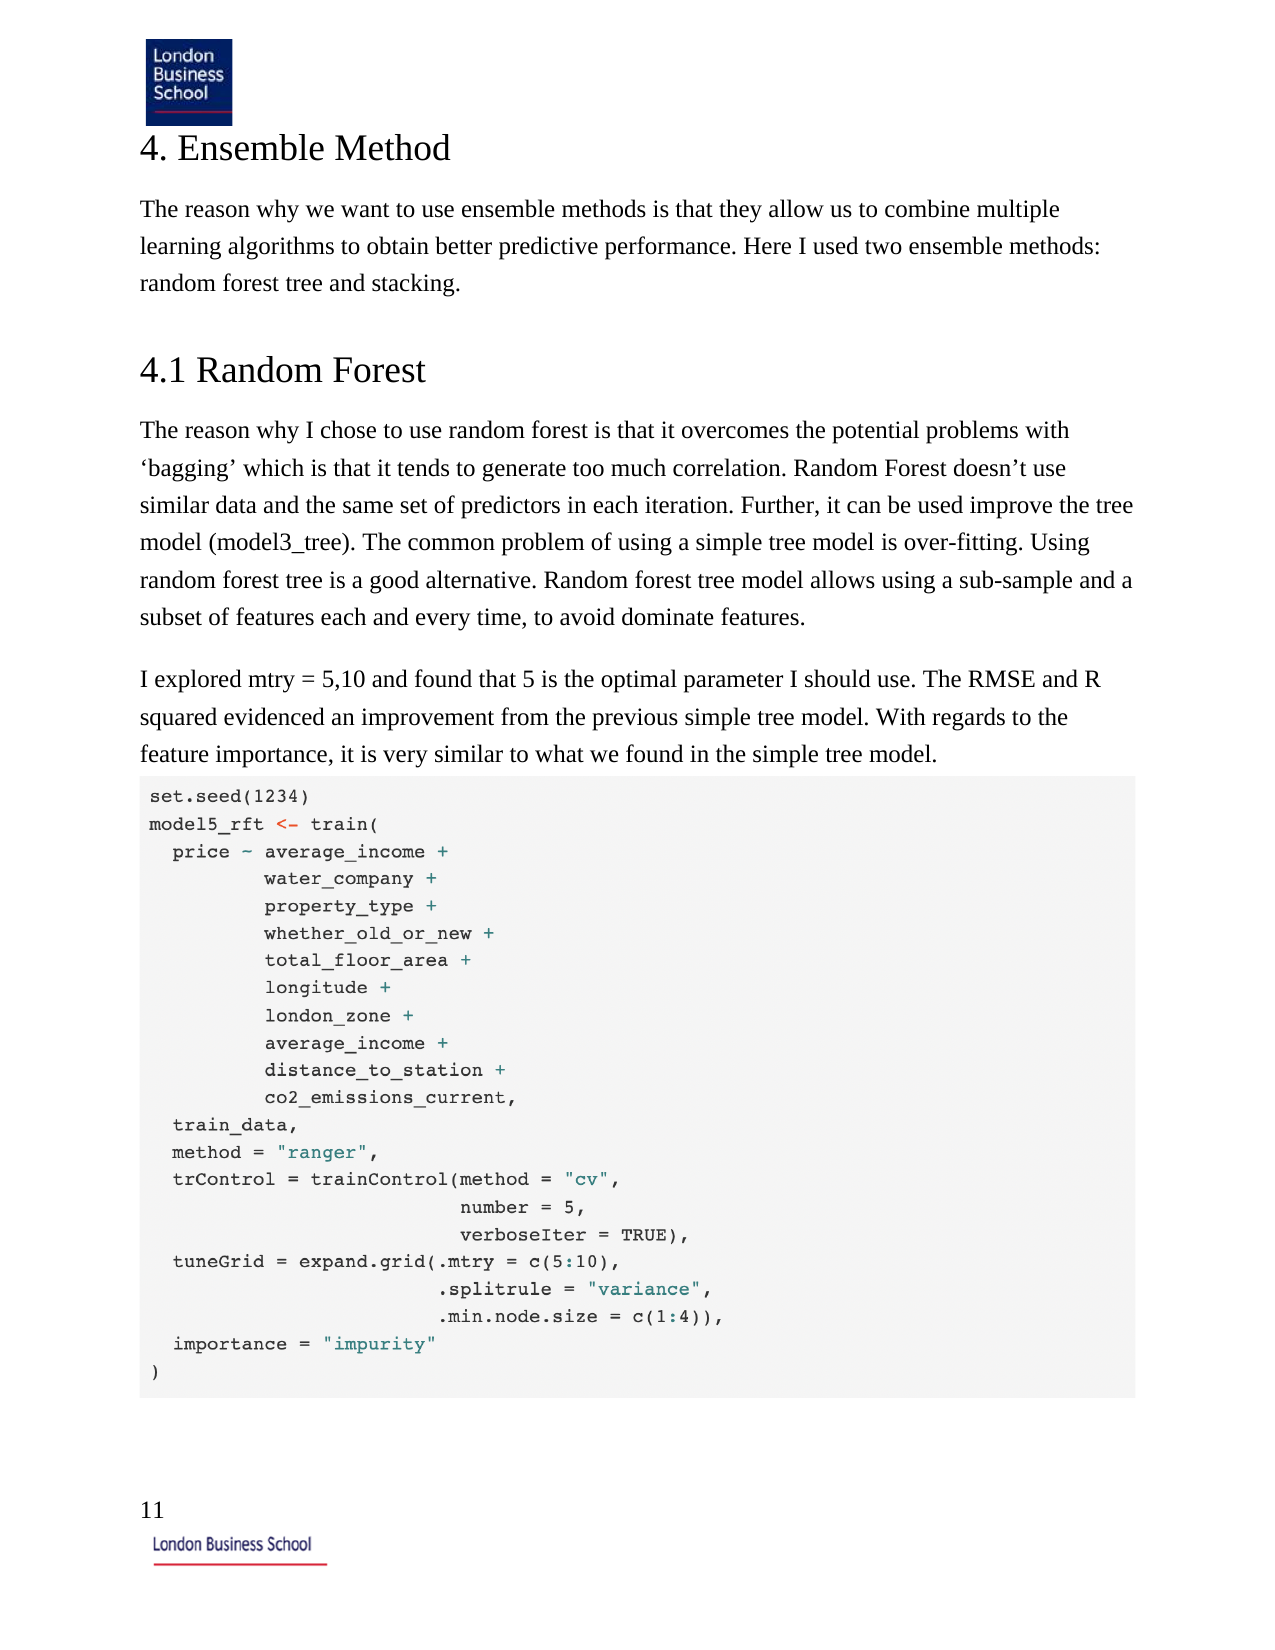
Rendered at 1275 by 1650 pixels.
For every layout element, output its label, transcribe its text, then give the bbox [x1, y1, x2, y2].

text The reason why I chose to use random forest is that it overcomes the potential problems with ‘bagging’ which is that it tends to generate too much correlation. Random Forest doesn’t use similar data and the same set of predictors in each iteration. Further, it can be used improve the tree model (model3_tree). The common problem of using a simple tree model is over-fitting. Using random forest tree is a good alternative. Random forest tree model allows using a sub-sample and a subset of features each and every time, to avoid dominate features. [139, 416, 1136, 631]
picture [139, 1524, 342, 1575]
subtitle 4.1 Random Forest [139, 347, 1136, 391]
text The reason why we want to use ensemble methods is that they allow us to combine multiple learning algorithms to obtain better predictive performance. Here I used two ensemble methods: random forest tree and stacking. [139, 194, 1136, 297]
picture [139, 776, 1136, 1398]
subtitle 4. Ensemble Method [139, 126, 1136, 169]
picture [145, 39, 233, 126]
text I explored mtry = 5,10 and found that 5 is the optimal parameter I should use. The RMSE and R squared evidenced an improvement from the previous simple tree model. With regards to the feature importance, it is very similar to what we found in the simple tree model. [139, 664, 1136, 776]
